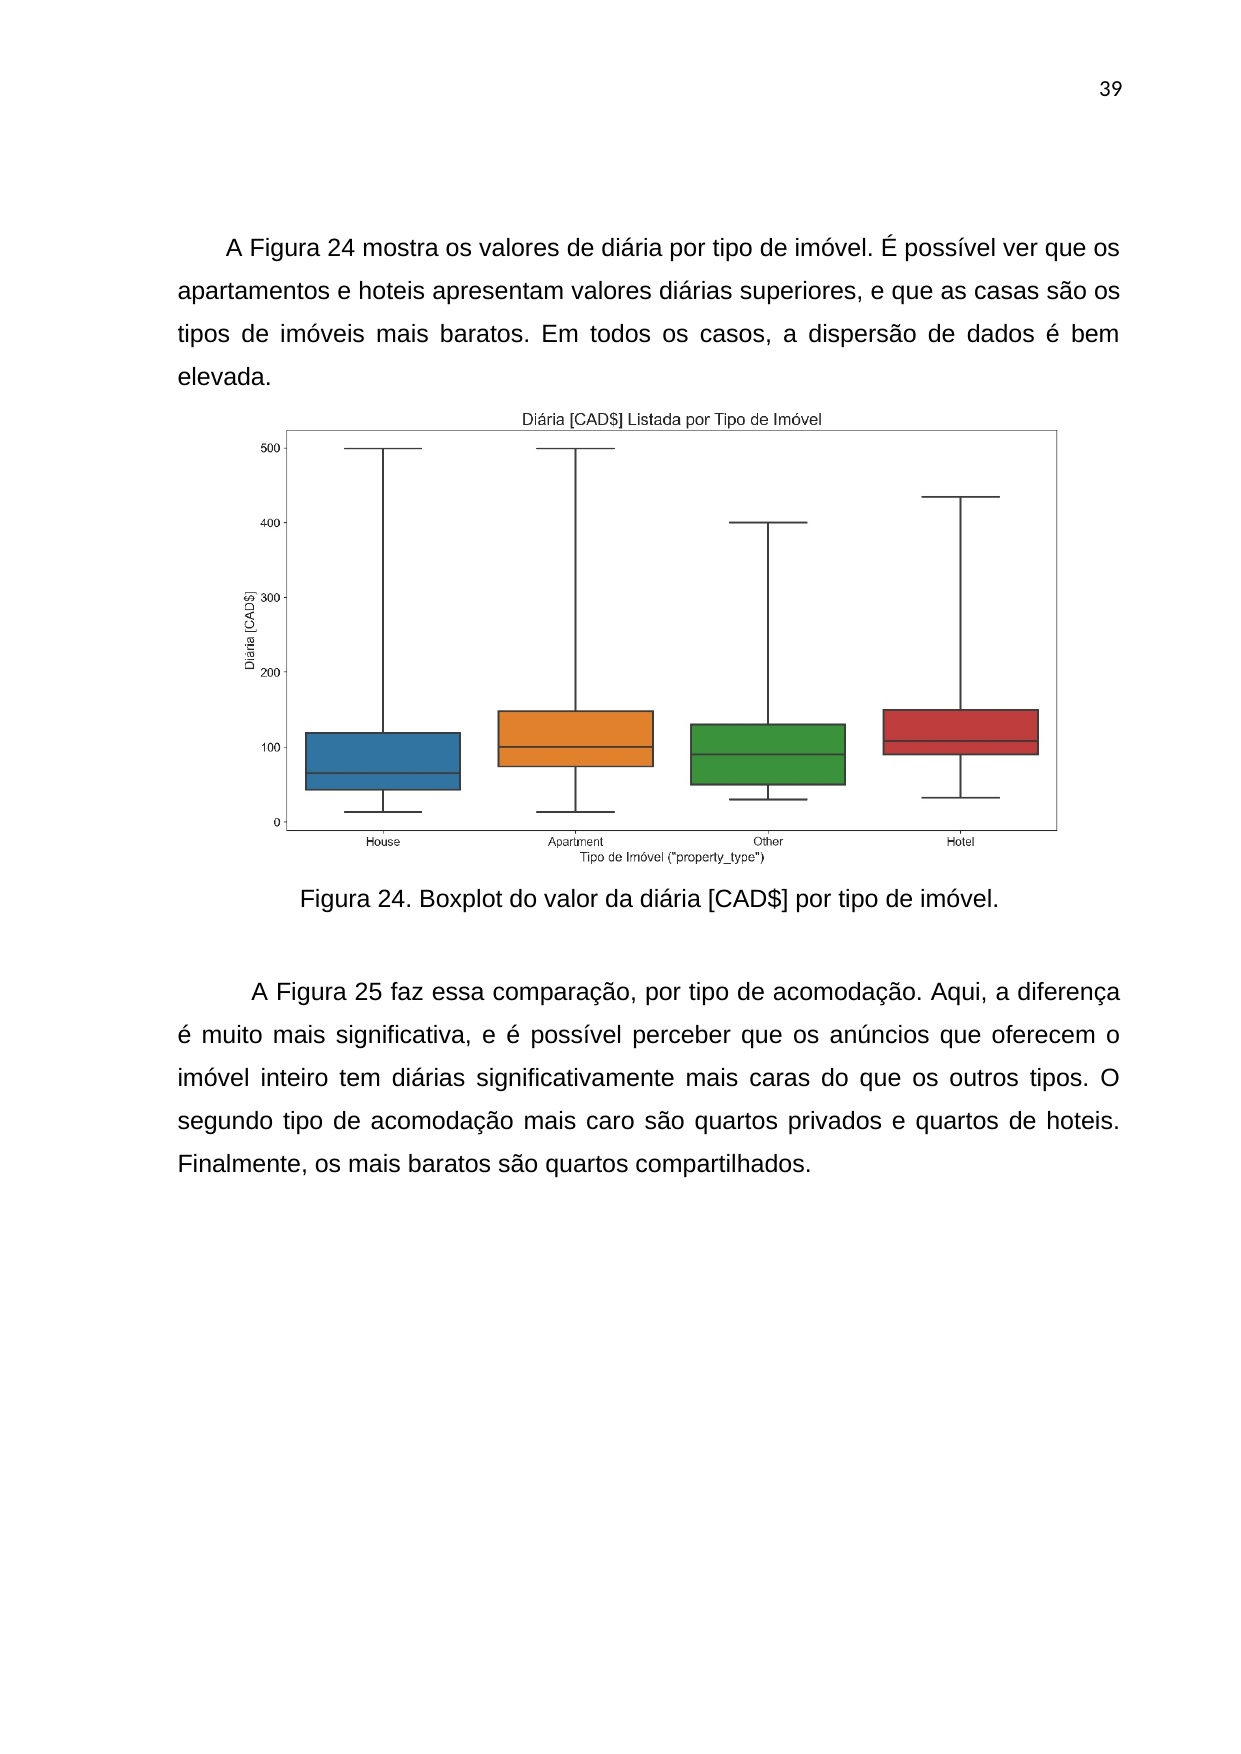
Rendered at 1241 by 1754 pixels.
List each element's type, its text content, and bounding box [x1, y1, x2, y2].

text A Figura 24 mostra os valores de diária por tipo de imóvel. É possível ver que os apartamentos e hoteis apresentam valores diárias superiores, e que as casas são os tipos de imóveis mais baratos. Em todos os casos, a dispersão de dados é bem elevada. [177, 233, 1122, 391]
picture [237, 405, 1063, 870]
text A Figura 25 faz essa comparação, por tipo de acomodação. Aqui, a diferença é muito mais significativa, e é possível perceber que os anúncios que oferecem o imóvel inteiro tem diárias significativamente mais caras do que os outros tipos. O segundo tipo de acomodação mais caro são quartos privados e quartos de hoteis. Finalmente, os mais baratos são quartos compartilhados. [177, 977, 1122, 1178]
text Figura 24. Boxplot do valor da diária [CAD$] por tipo de imóvel. [177, 884, 1122, 913]
